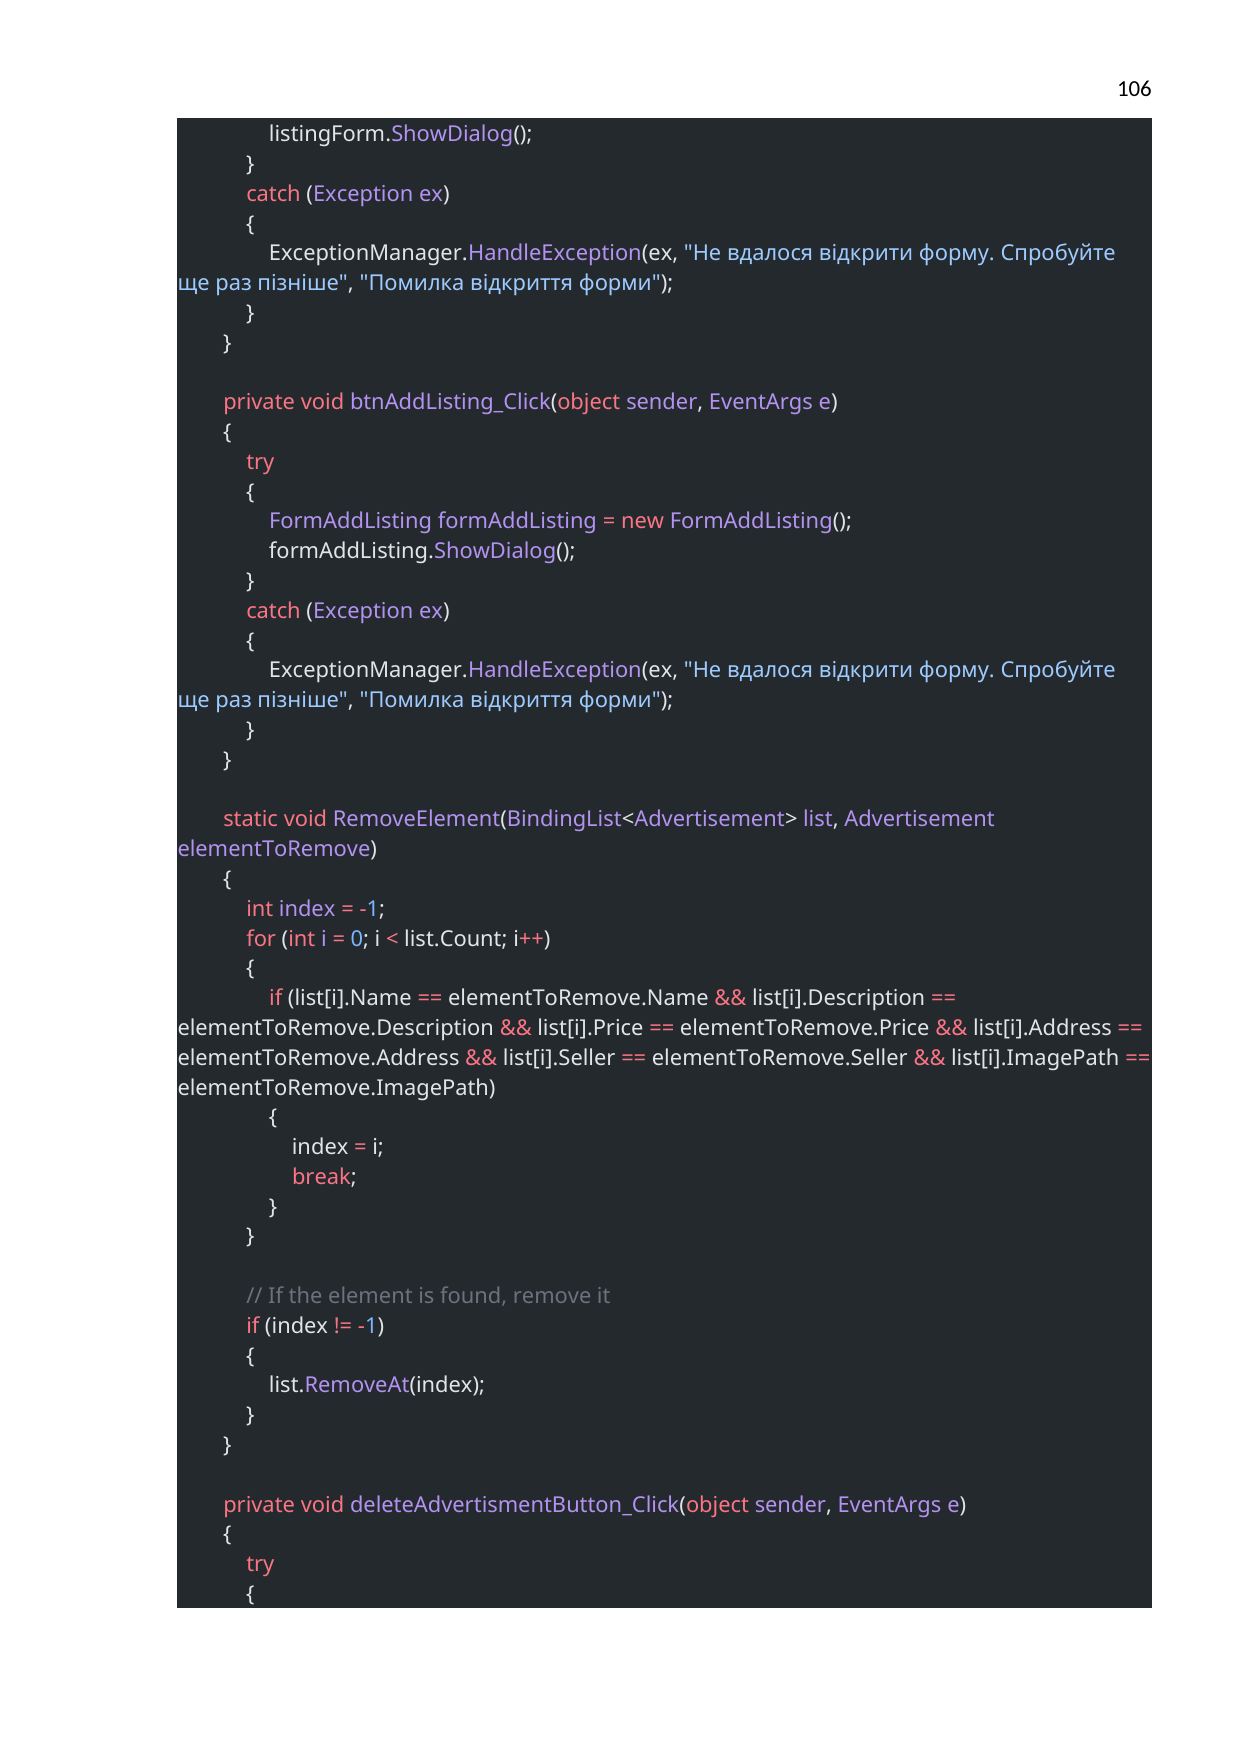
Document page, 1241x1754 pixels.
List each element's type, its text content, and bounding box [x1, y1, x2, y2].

text private void deleteAdvertismentButton_Click(object sender, EventArgs e) [177, 1488, 1152, 1518]
text FormAddListing formAddListing = new FormAddListing(); [177, 505, 1152, 535]
text catch (Exception ex) [177, 595, 1152, 624]
text catch (Exception ex) [177, 178, 1152, 207]
text } [177, 1399, 1152, 1429]
text { [177, 952, 1152, 982]
text listingForm.ShowDialog(); [177, 118, 1152, 148]
text } [177, 148, 1152, 178]
text { [177, 624, 1152, 654]
text // If the element is found, remove it [177, 1280, 1152, 1310]
text if (index != -1) [177, 1310, 1152, 1339]
text { [177, 1518, 1152, 1548]
text } [177, 714, 1152, 744]
text } [177, 327, 1152, 356]
text { [177, 1578, 1152, 1608]
text { [177, 476, 1152, 505]
text formAddListing.ShowDialog(); [177, 535, 1152, 565]
text index = i; [177, 1131, 1152, 1161]
text { [177, 1101, 1152, 1131]
text } [177, 565, 1152, 595]
text ExceptionManager.HandleException(ex, "Не вдалося відкрити форму. Спробуйте ще раз пізніше", "Помилка відкриття форми"); [177, 237, 1152, 297]
text break; [177, 1161, 1152, 1191]
text } [177, 297, 1152, 327]
text { [177, 416, 1152, 446]
text { [177, 1339, 1152, 1369]
text static void RemoveElement(BindingList<Advertisement> list, Advertisement elementToRemove) [177, 803, 1152, 863]
text private void btnAddListing_Click(object sender, EventArgs e) [177, 386, 1152, 416]
text } [177, 744, 1152, 773]
text try [177, 1548, 1152, 1578]
text for (int i = 0; i < list.Count; i++) [177, 922, 1152, 952]
text try [177, 446, 1152, 476]
text list.RemoveAt(index); [177, 1369, 1152, 1399]
text } [177, 1191, 1152, 1220]
text if (list[i].Name == elementToRemove.Name && list[i].Description == elementToRemove.Description && list[i].Price == elementToRemove.Price && list[i].Address == elementToRemove.Address && list[i].Seller == elementToRemove.Seller && list[i].ImagePath == elementToRemove.ImagePath) [177, 982, 1152, 1101]
text ExceptionManager.HandleException(ex, "Не вдалося відкрити форму. Спробуйте ще раз пізніше", "Помилка відкриття форми"); [177, 654, 1152, 714]
text int index = -1; [177, 893, 1152, 922]
text } [177, 1220, 1152, 1250]
text { [177, 207, 1152, 237]
text { [177, 863, 1152, 893]
text } [177, 1429, 1152, 1459]
